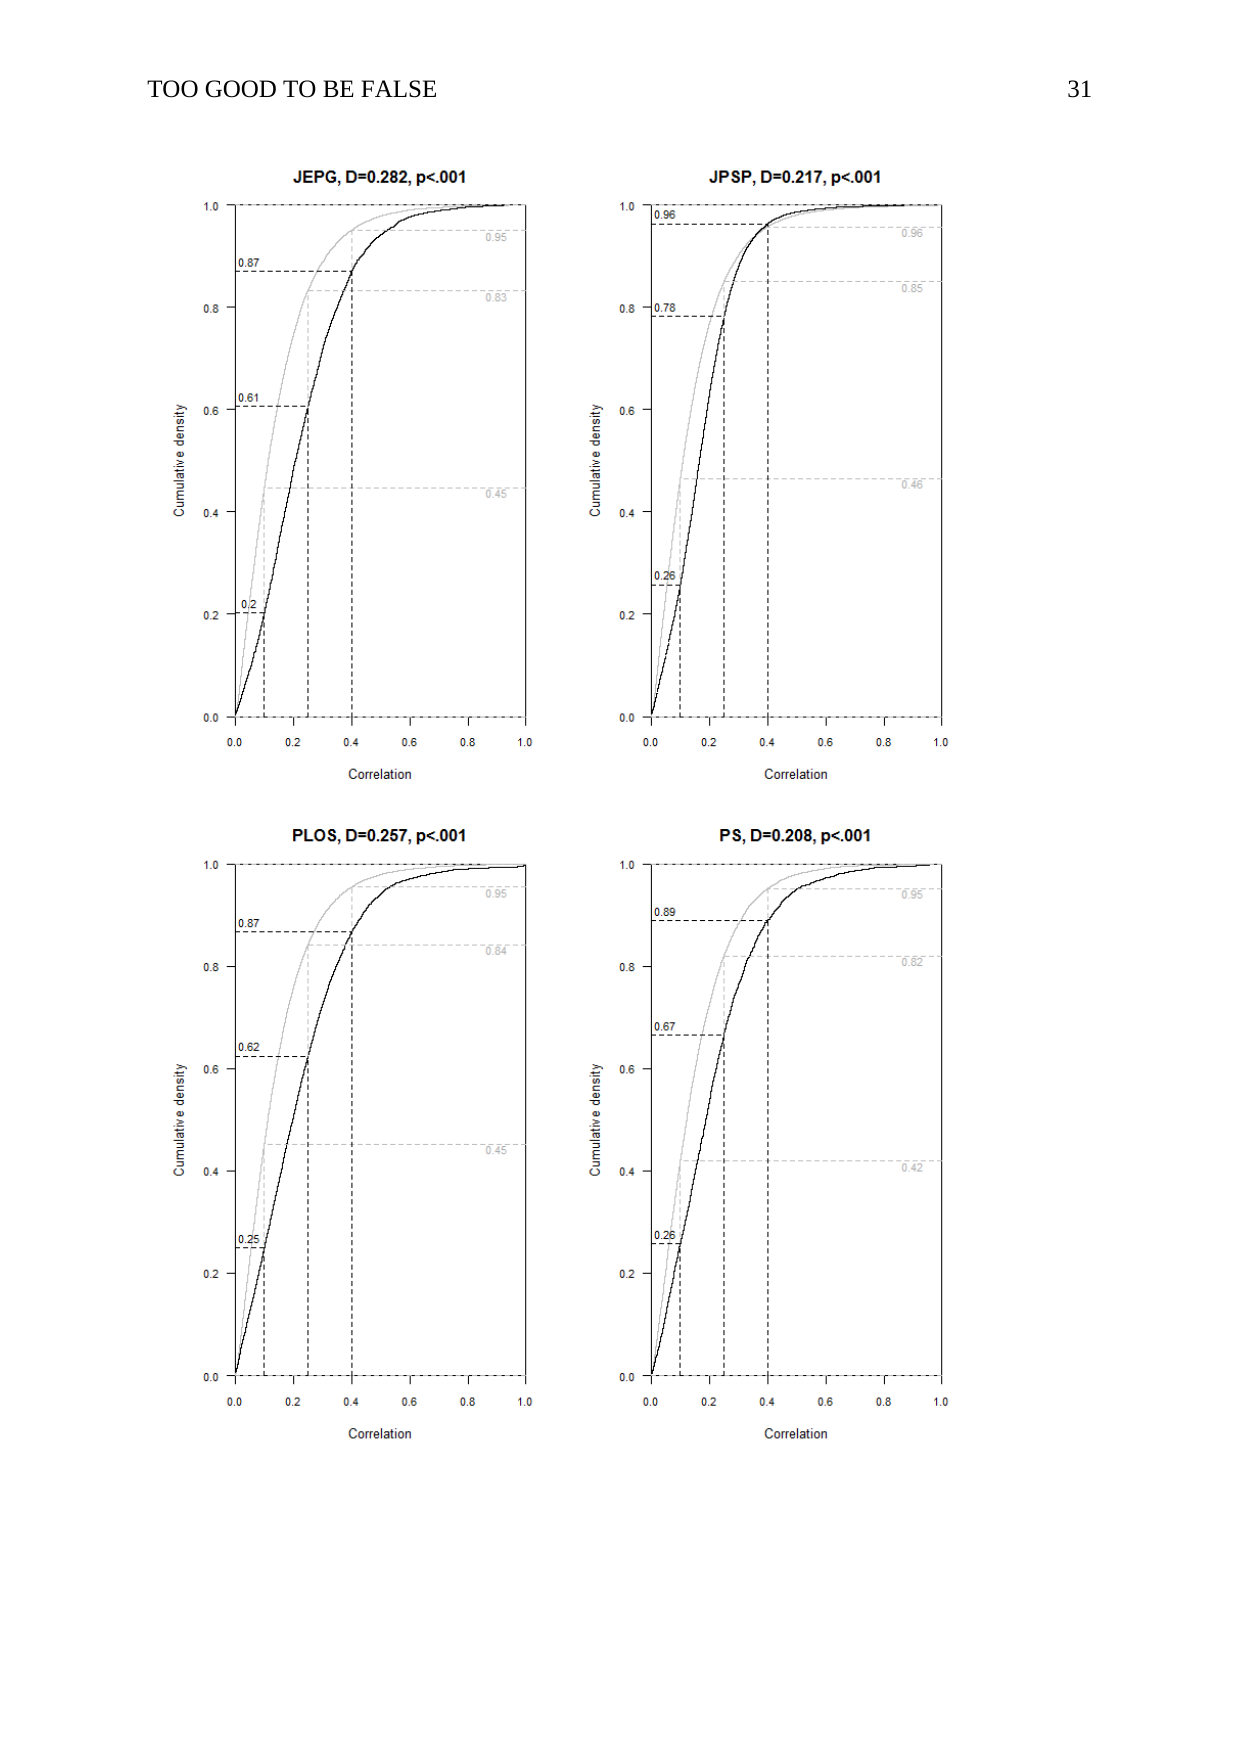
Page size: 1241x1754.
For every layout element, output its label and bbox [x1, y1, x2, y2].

picture [147, 147, 979, 1464]
